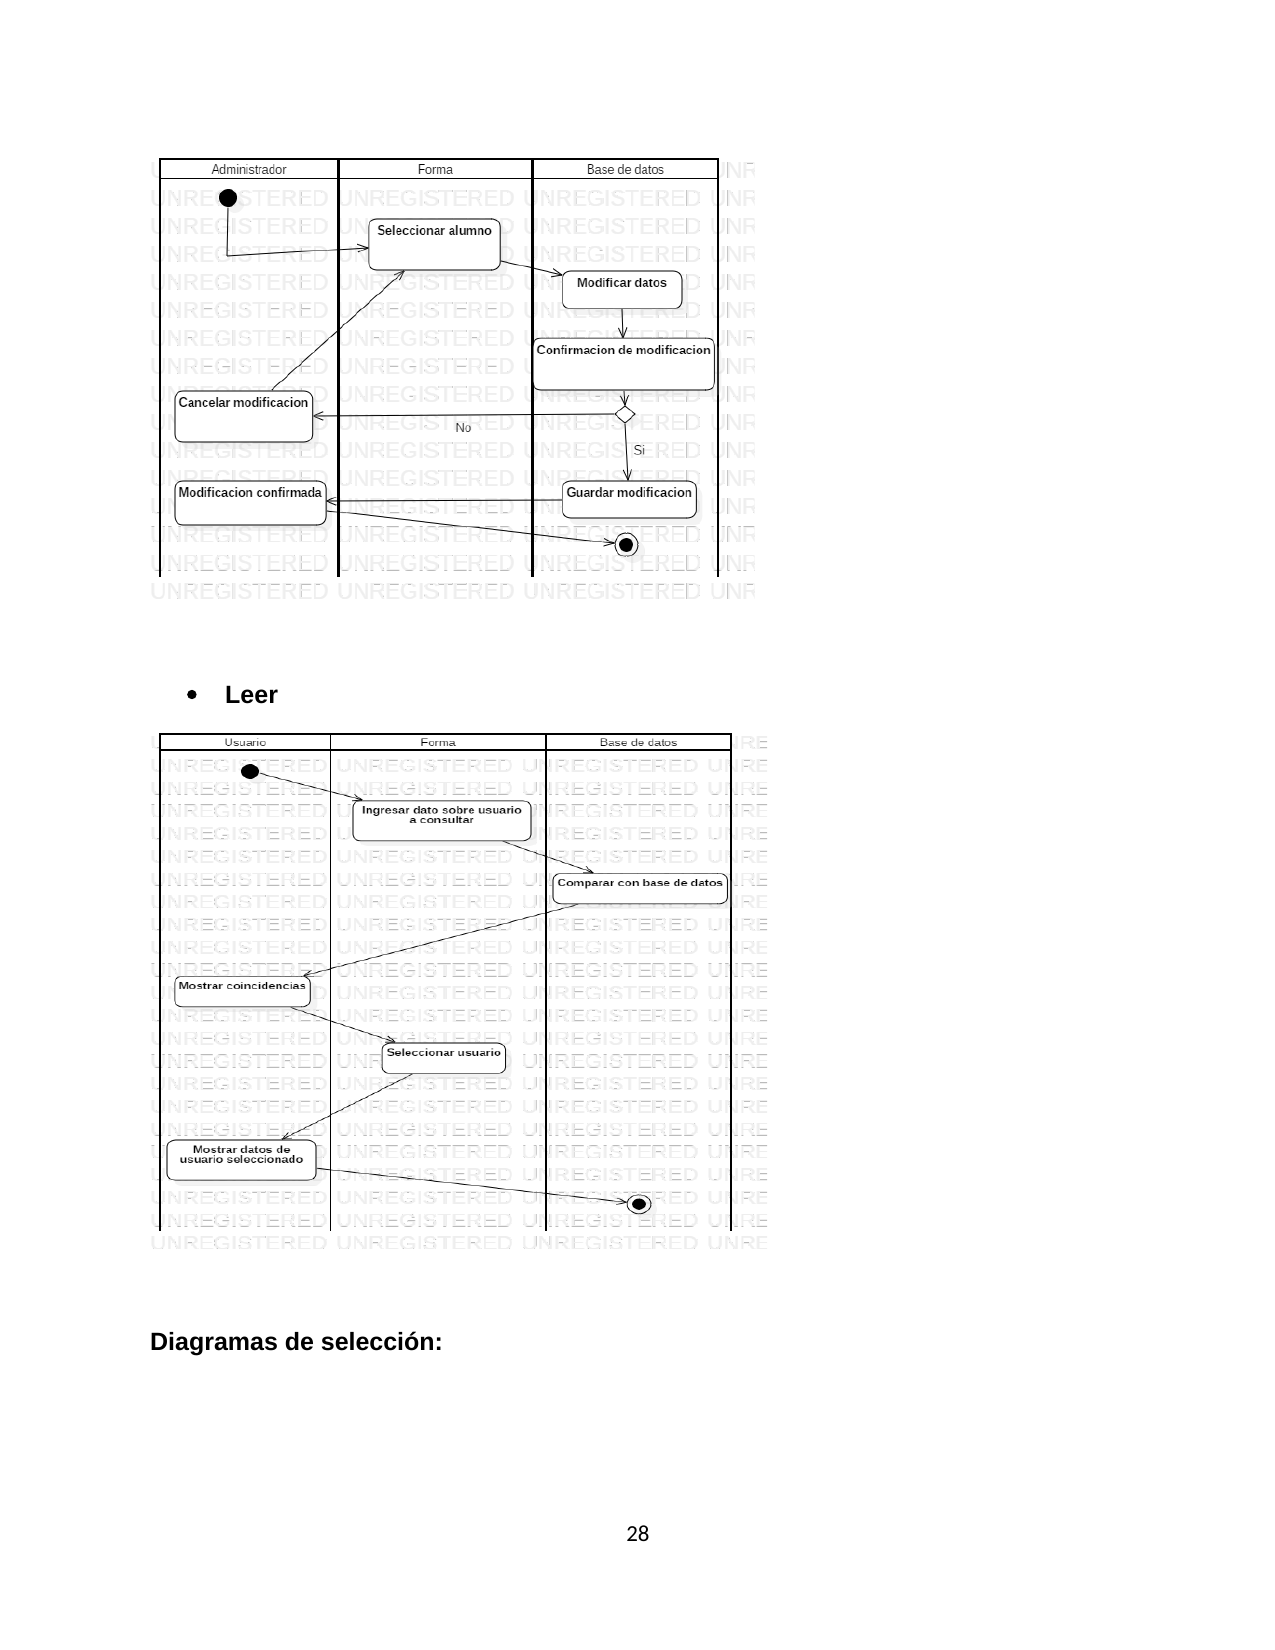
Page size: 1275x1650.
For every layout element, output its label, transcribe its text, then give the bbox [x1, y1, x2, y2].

list Leer [187, 680, 1125, 709]
picture [150, 727, 768, 1261]
text Diagramas de selección: [150, 1327, 1125, 1356]
picture [150, 150, 755, 614]
